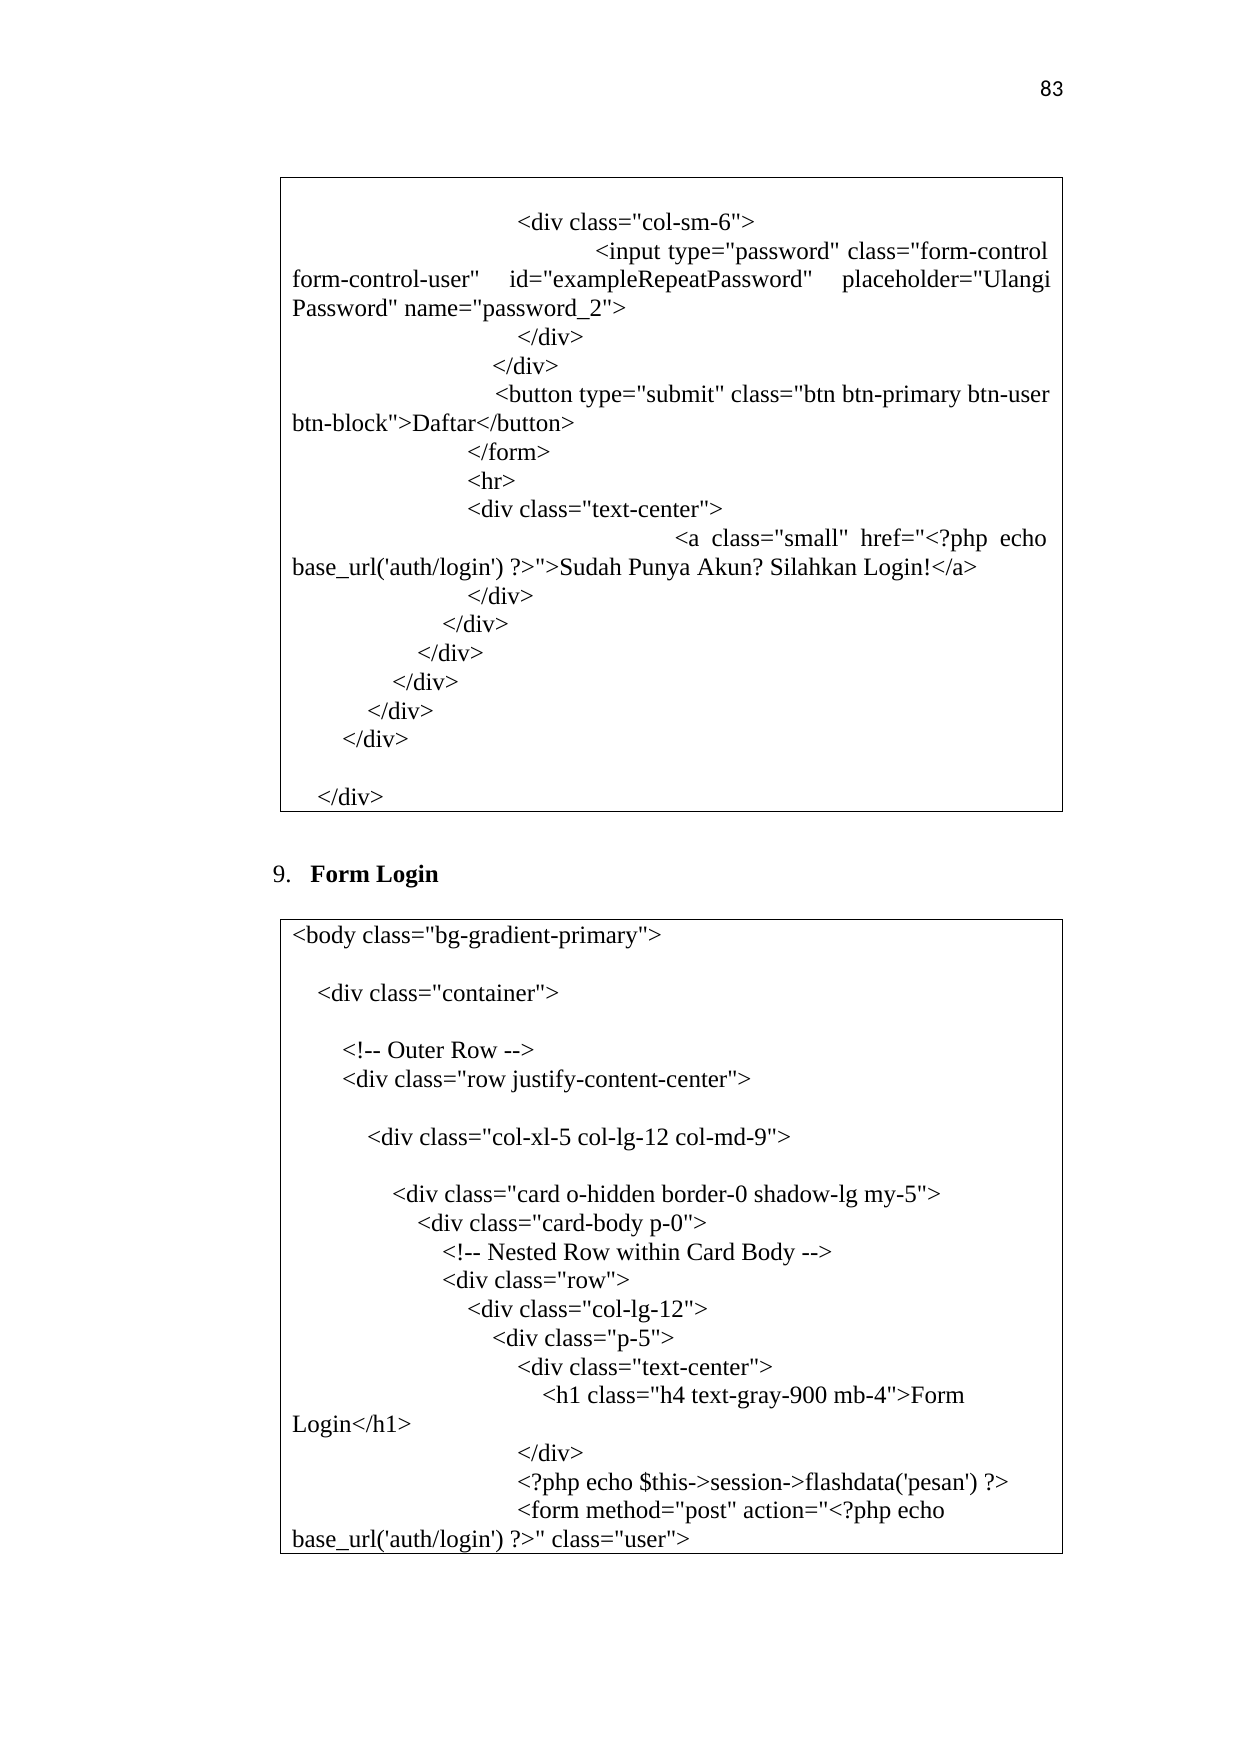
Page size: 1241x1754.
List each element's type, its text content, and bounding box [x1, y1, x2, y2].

list Form Login [273, 859, 1063, 888]
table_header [281, 920, 1062, 1553]
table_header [281, 178, 1062, 811]
